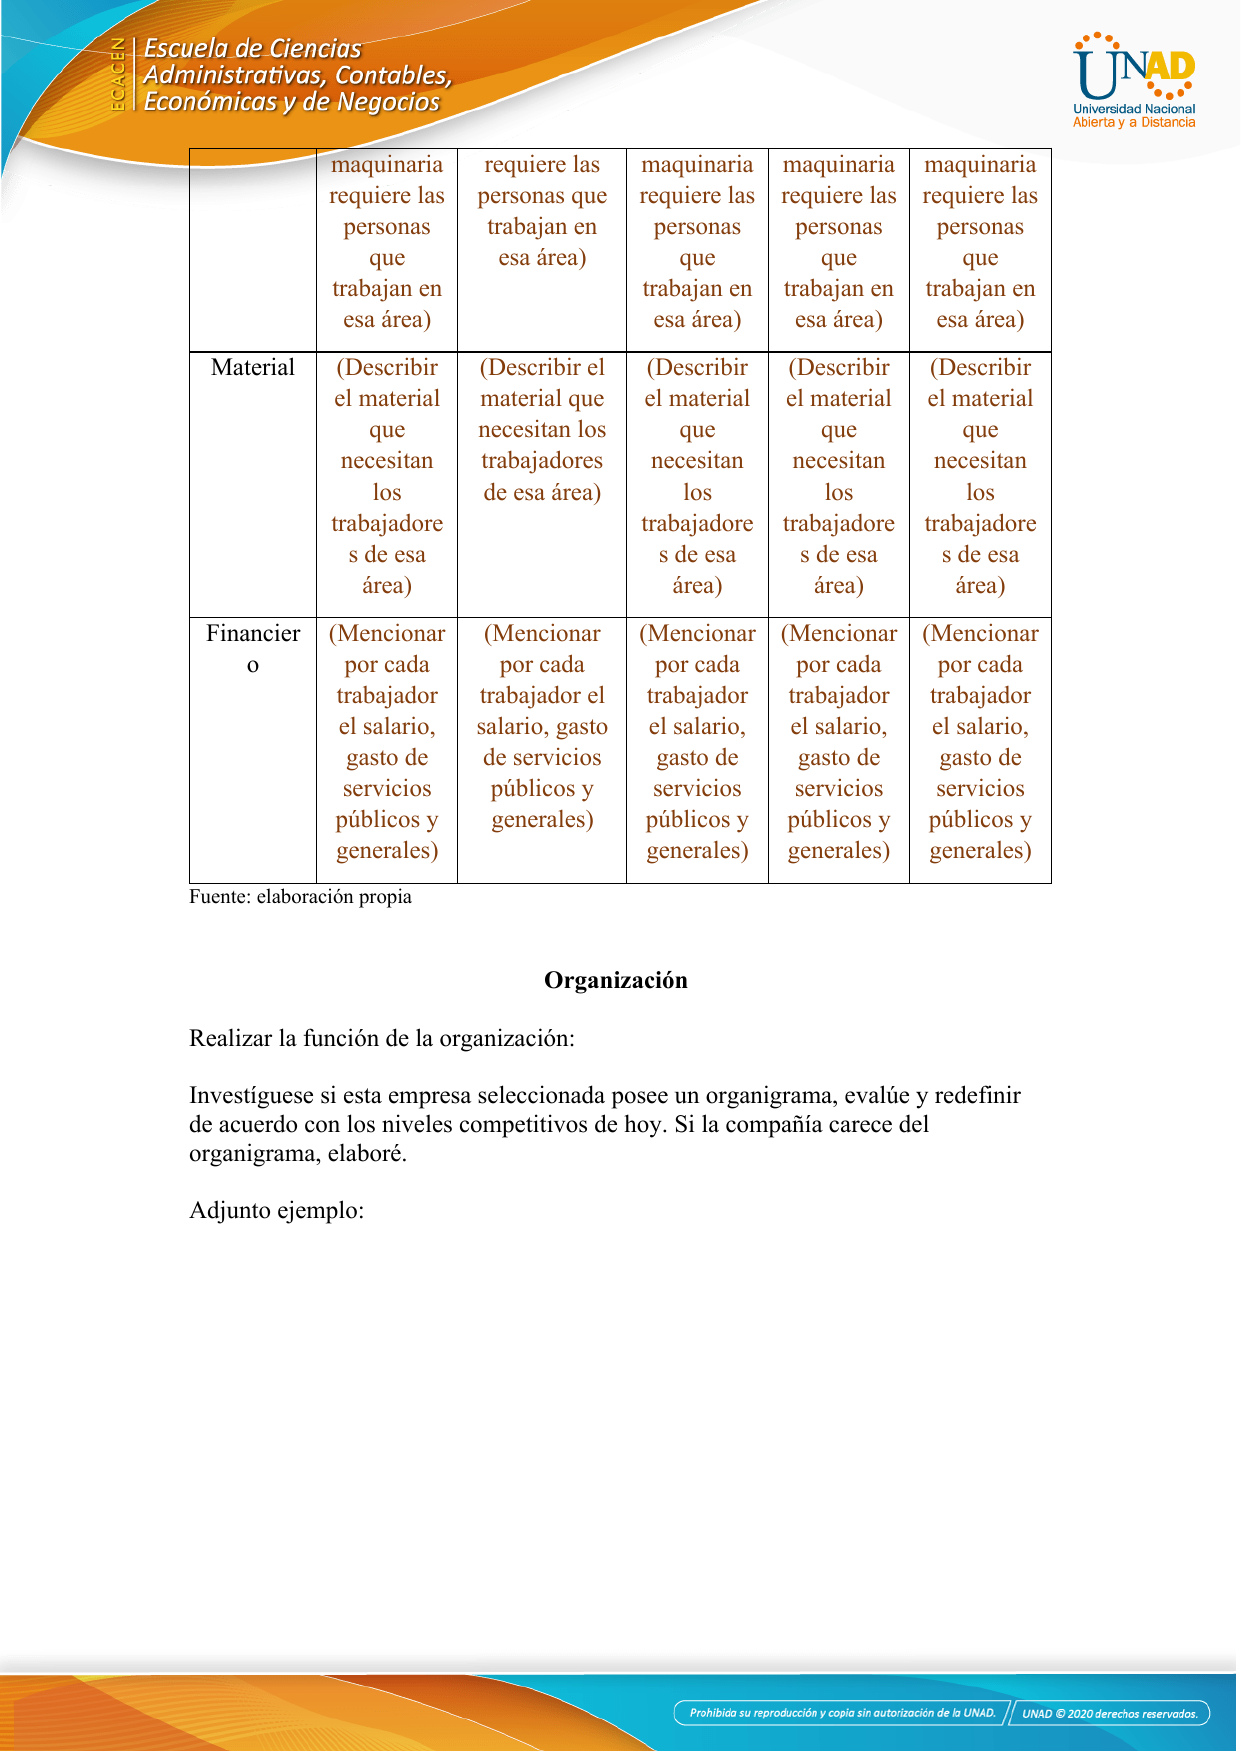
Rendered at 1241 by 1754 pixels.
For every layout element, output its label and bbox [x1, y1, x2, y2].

picture [1, 0, 1241, 223]
table_header [178, 148, 1054, 1253]
picture [0, 1623, 1236, 1751]
